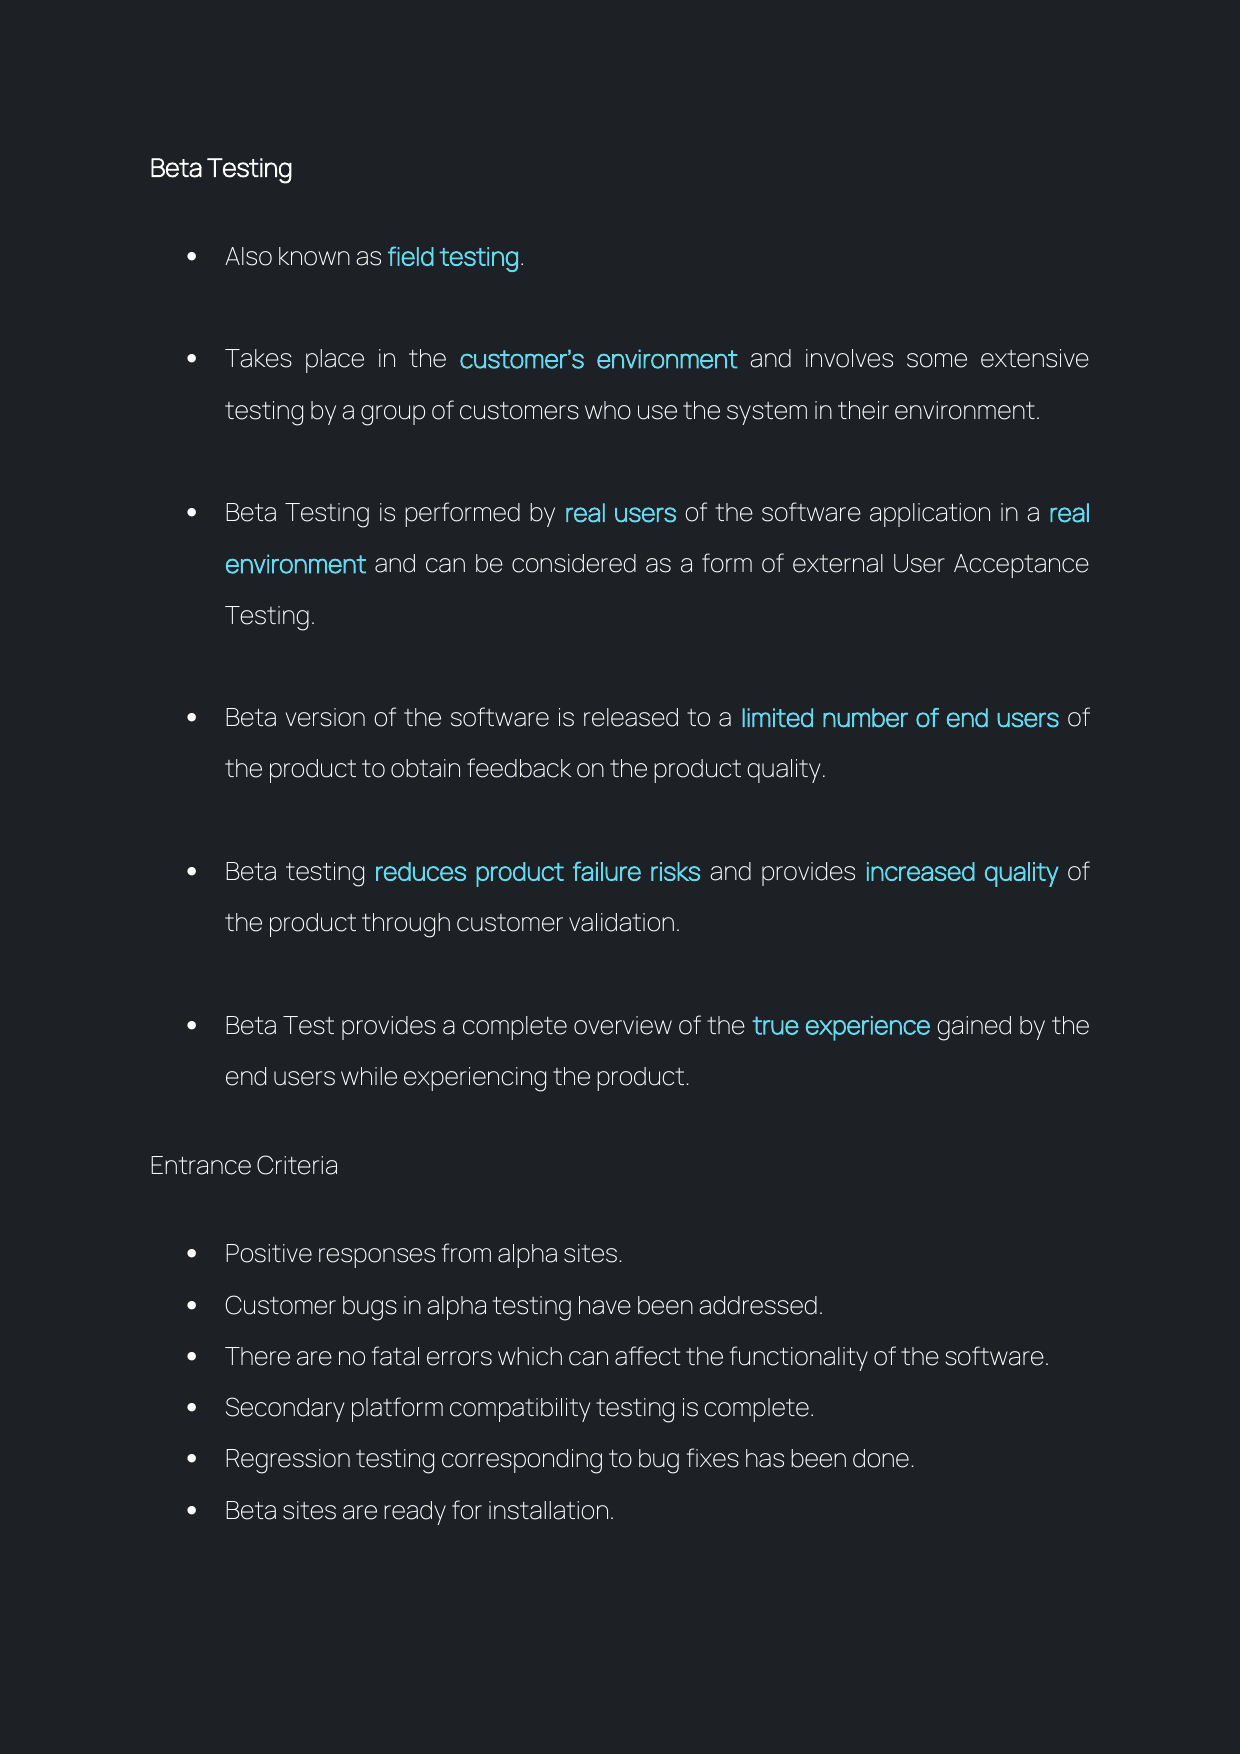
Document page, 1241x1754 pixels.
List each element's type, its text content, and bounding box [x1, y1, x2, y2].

list Positive responses from alpha sites. [187, 1236, 1090, 1270]
list Beta Test provides a complete overview of the true experience gained by the end users while experiencing the product. [187, 1007, 1090, 1093]
list Beta Testing is performed by real users of the software application in a real environment and can be considered as a form of external User Acceptance Testing. [187, 495, 1090, 632]
list Also known as field testing. [187, 239, 1090, 273]
list Customer bugs in alpha testing have been addressed. [187, 1287, 1090, 1322]
list Regression testing corresponding to bug fixes has been done. [187, 1441, 1090, 1475]
subtitle Entrance Criteria [150, 1147, 1090, 1182]
list Beta sites are ready for installation. [187, 1492, 1090, 1527]
subtitle Beta Testing [150, 150, 1090, 184]
list Takes place in the customer’s environment and involves some extensive testing by a group of customers who use the system in their environment. [187, 341, 1090, 427]
list Secondary platform compatibility testing is complete. [187, 1390, 1090, 1424]
list There are no fatal errors which can affect the functionality of the software. [187, 1339, 1090, 1373]
list Beta testing reduces product failure risks and provides increased quality of the product through customer validation. [187, 854, 1090, 939]
list Beta version of the software is released to a limited number of end users of the product to obtain feedback on the product quality. [187, 700, 1090, 785]
